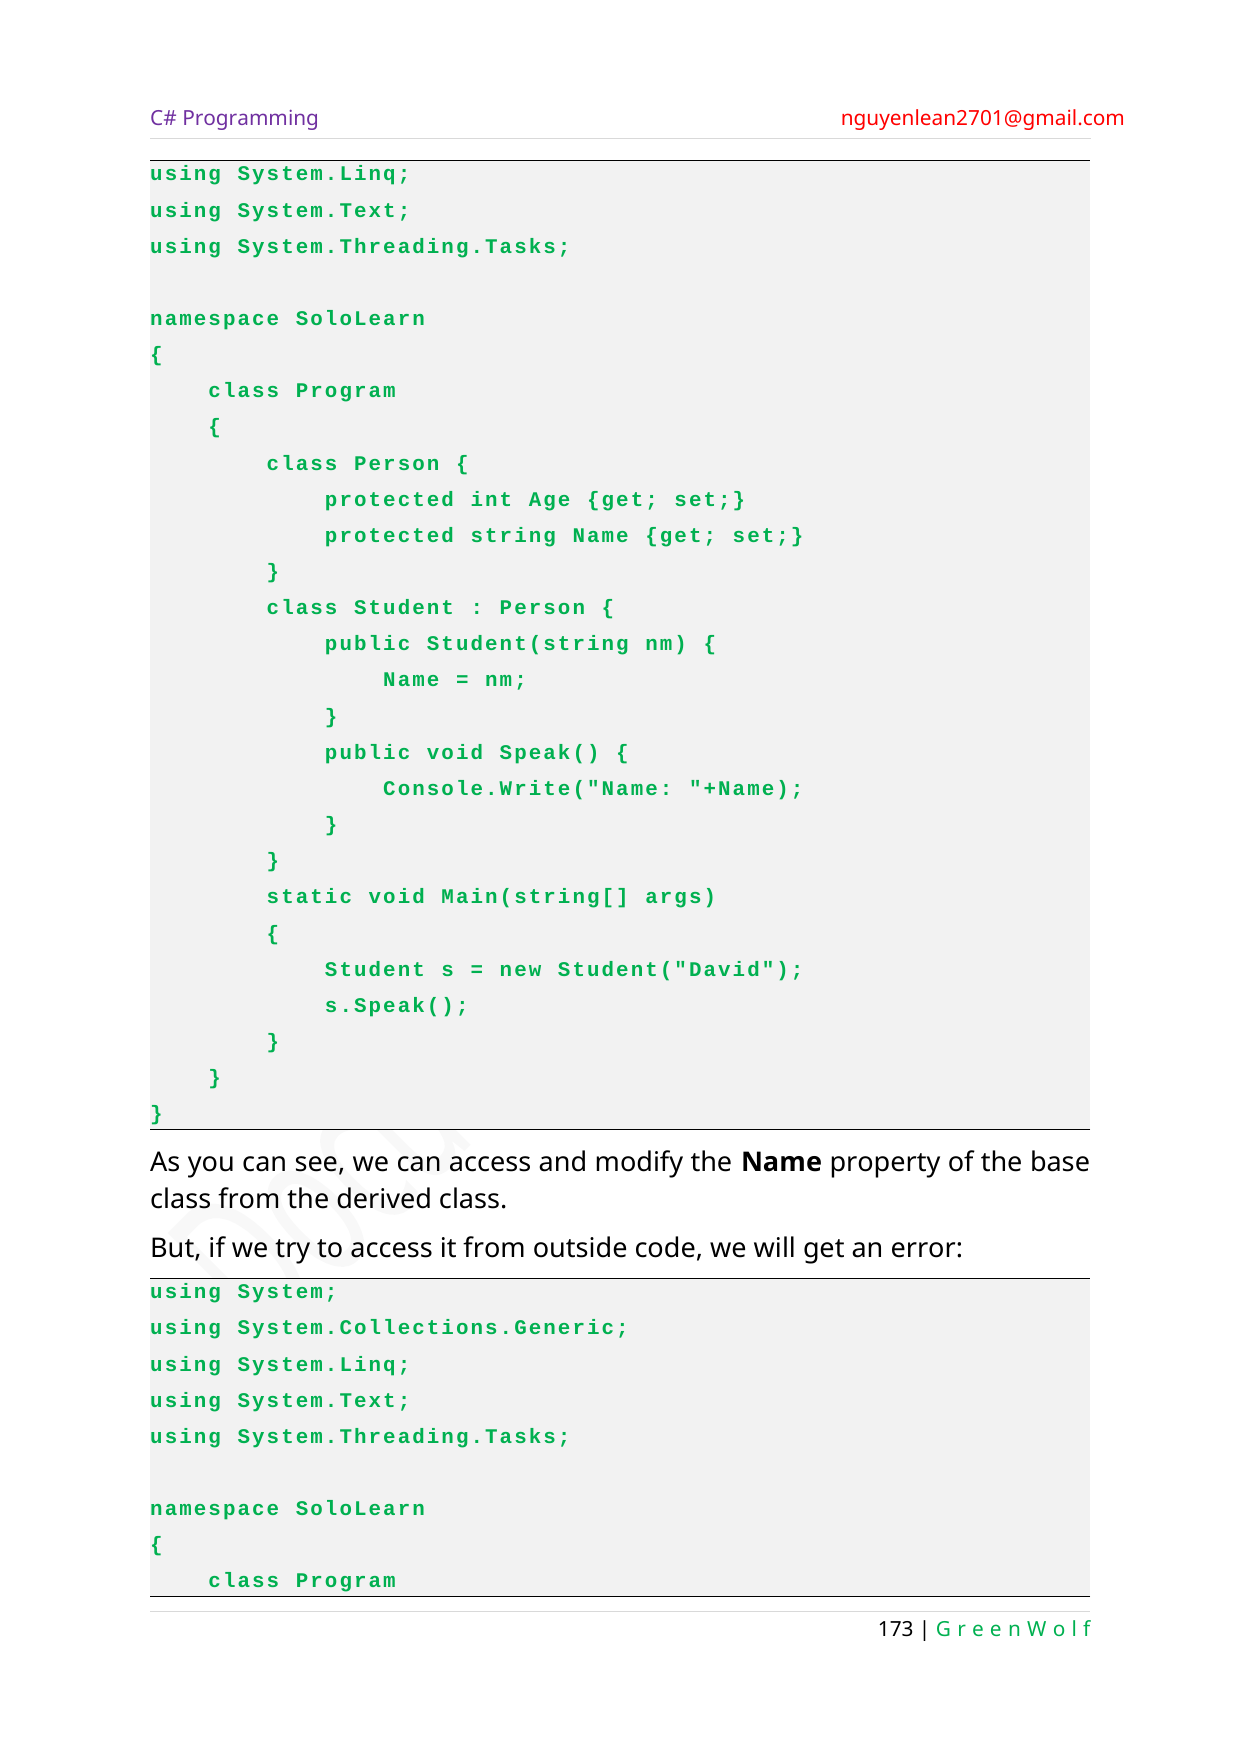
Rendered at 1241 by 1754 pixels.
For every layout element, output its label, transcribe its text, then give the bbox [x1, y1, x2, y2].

text protected string Name {get; set;} [150, 522, 1090, 548]
text namespace SoloLearn [150, 1495, 1090, 1522]
text namespace SoloLearn [150, 305, 1090, 332]
text } [150, 1100, 1090, 1129]
text s.Speak(); [150, 992, 1090, 1018]
text } [150, 702, 1090, 729]
text static void Main(string[] args) [150, 883, 1090, 910]
text class Person { [150, 449, 1090, 476]
text using System.Collections.Generic; [150, 1314, 1090, 1341]
text { [150, 341, 1090, 368]
text } [150, 558, 1090, 585]
text Console.Write("Name: "+Name); [150, 775, 1090, 802]
text Student s = new Student("David"); [150, 956, 1090, 982]
text using System.Linq; [150, 1350, 1090, 1377]
text public void Speak() { [150, 739, 1090, 765]
text class Student : Person { [150, 594, 1090, 621]
text public Student(string nm) { [150, 630, 1090, 657]
text Name = nm; [150, 666, 1090, 693]
text { [150, 413, 1090, 440]
text As you can see, we can access and modify the Name property of the base class from the derived class. [150, 1142, 1090, 1216]
text using System.Threading.Tasks; [150, 233, 1090, 259]
text } [150, 847, 1090, 874]
text } [150, 1028, 1090, 1054]
text using System; [150, 1279, 1090, 1305]
text { [150, 919, 1090, 946]
text } [150, 1064, 1090, 1091]
text using System.Text; [150, 196, 1090, 223]
text using System.Threading.Tasks; [150, 1423, 1090, 1449]
text using System.Linq; [150, 161, 1090, 187]
text using System.Text; [150, 1387, 1090, 1413]
text class Program [150, 377, 1090, 404]
text } [150, 811, 1090, 838]
text class Program [150, 1567, 1090, 1596]
text protected int Age {get; set;} [150, 486, 1090, 512]
text { [150, 1531, 1090, 1558]
text But, if we try to access it from outside code, we will get an error: [150, 1229, 1090, 1266]
